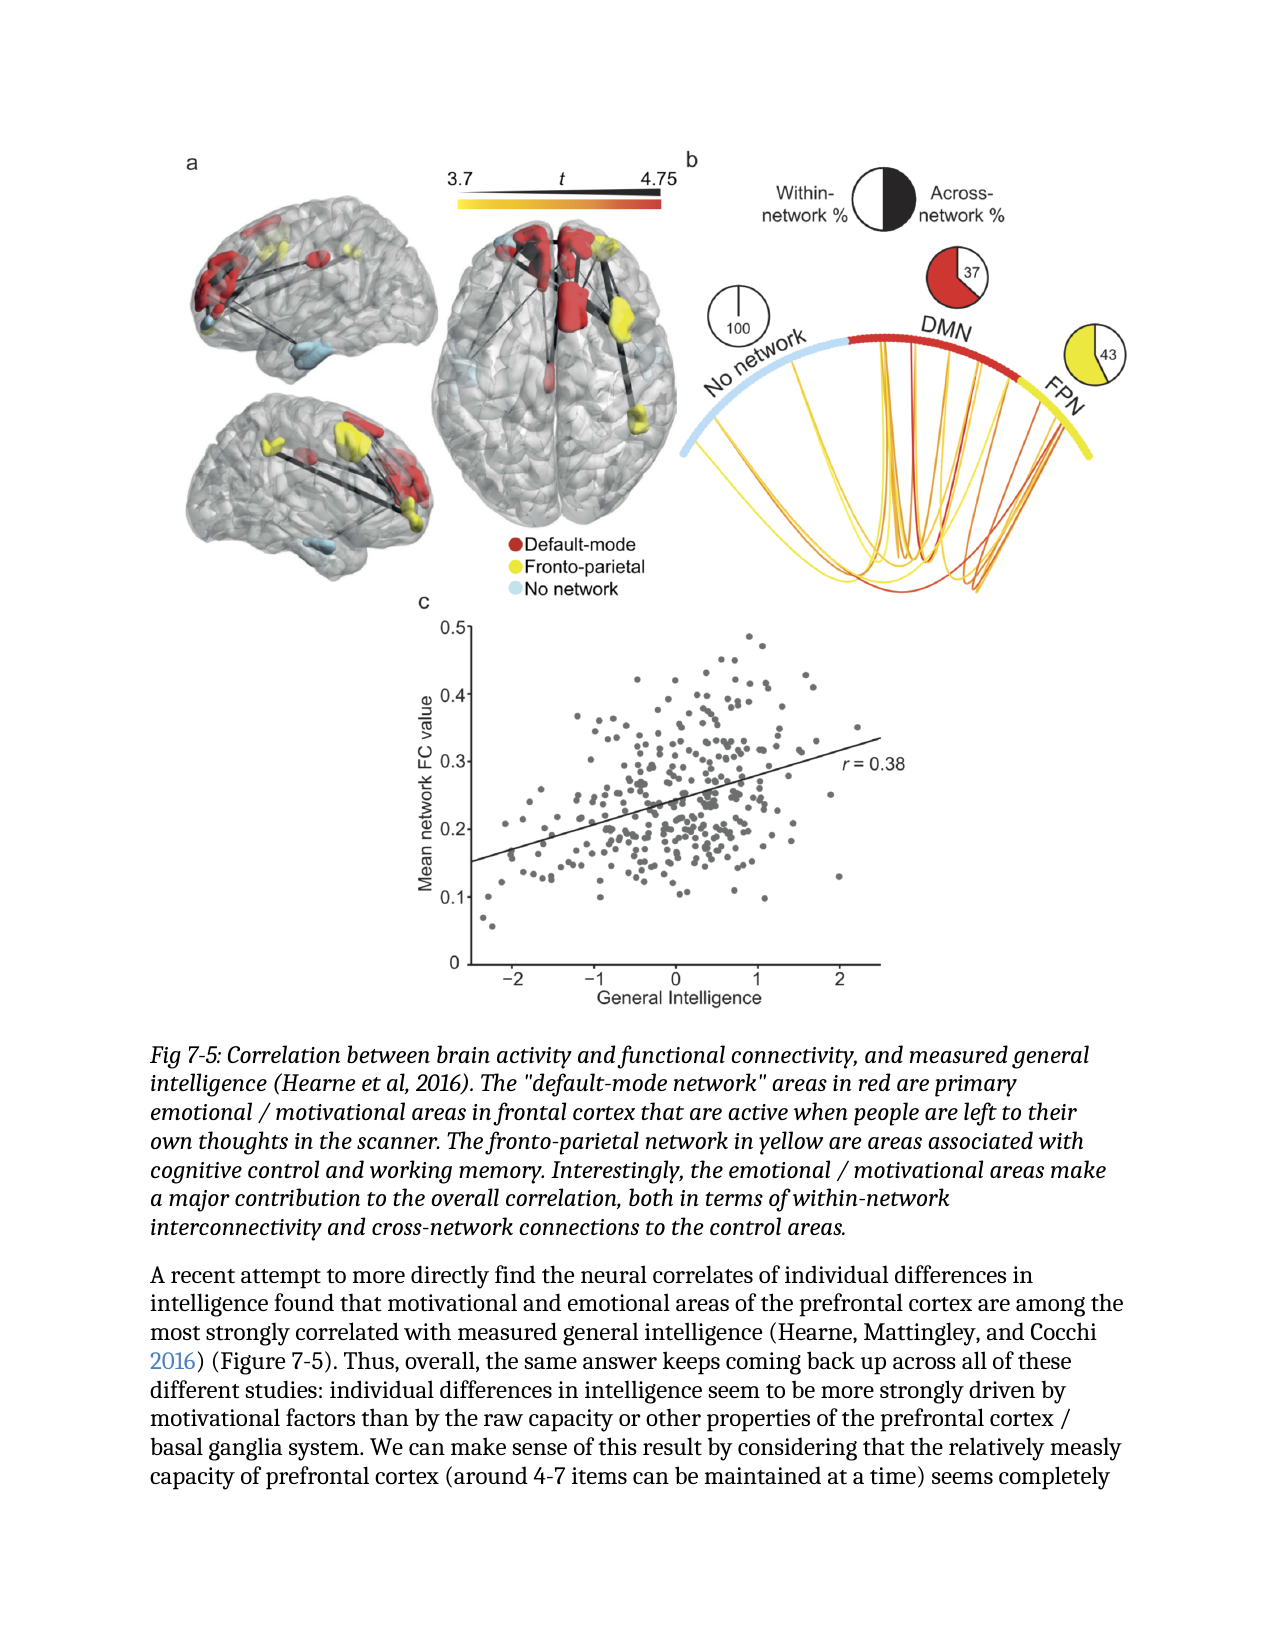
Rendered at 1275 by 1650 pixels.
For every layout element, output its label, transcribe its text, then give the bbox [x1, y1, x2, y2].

picture [168, 150, 1144, 1020]
text Fig 7-5: Correlation between brain activity and functional connectivity, and measured general intelligence (Hearne et al, 2016). The "default-mode network" areas in red are primary emotional / motivational areas in frontal cortex that are active when people are left to their own thoughts in the scanner. The fronto-parietal network in yellow are areas associated with cognitive control and working memory. Interestingly, the emotional / motivational areas make a major contribution to the overall correlation, both in terms of within-network interconnectivity and cross-network connections to the control areas. [150, 1041, 1125, 1242]
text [150, 1261, 1125, 1491]
